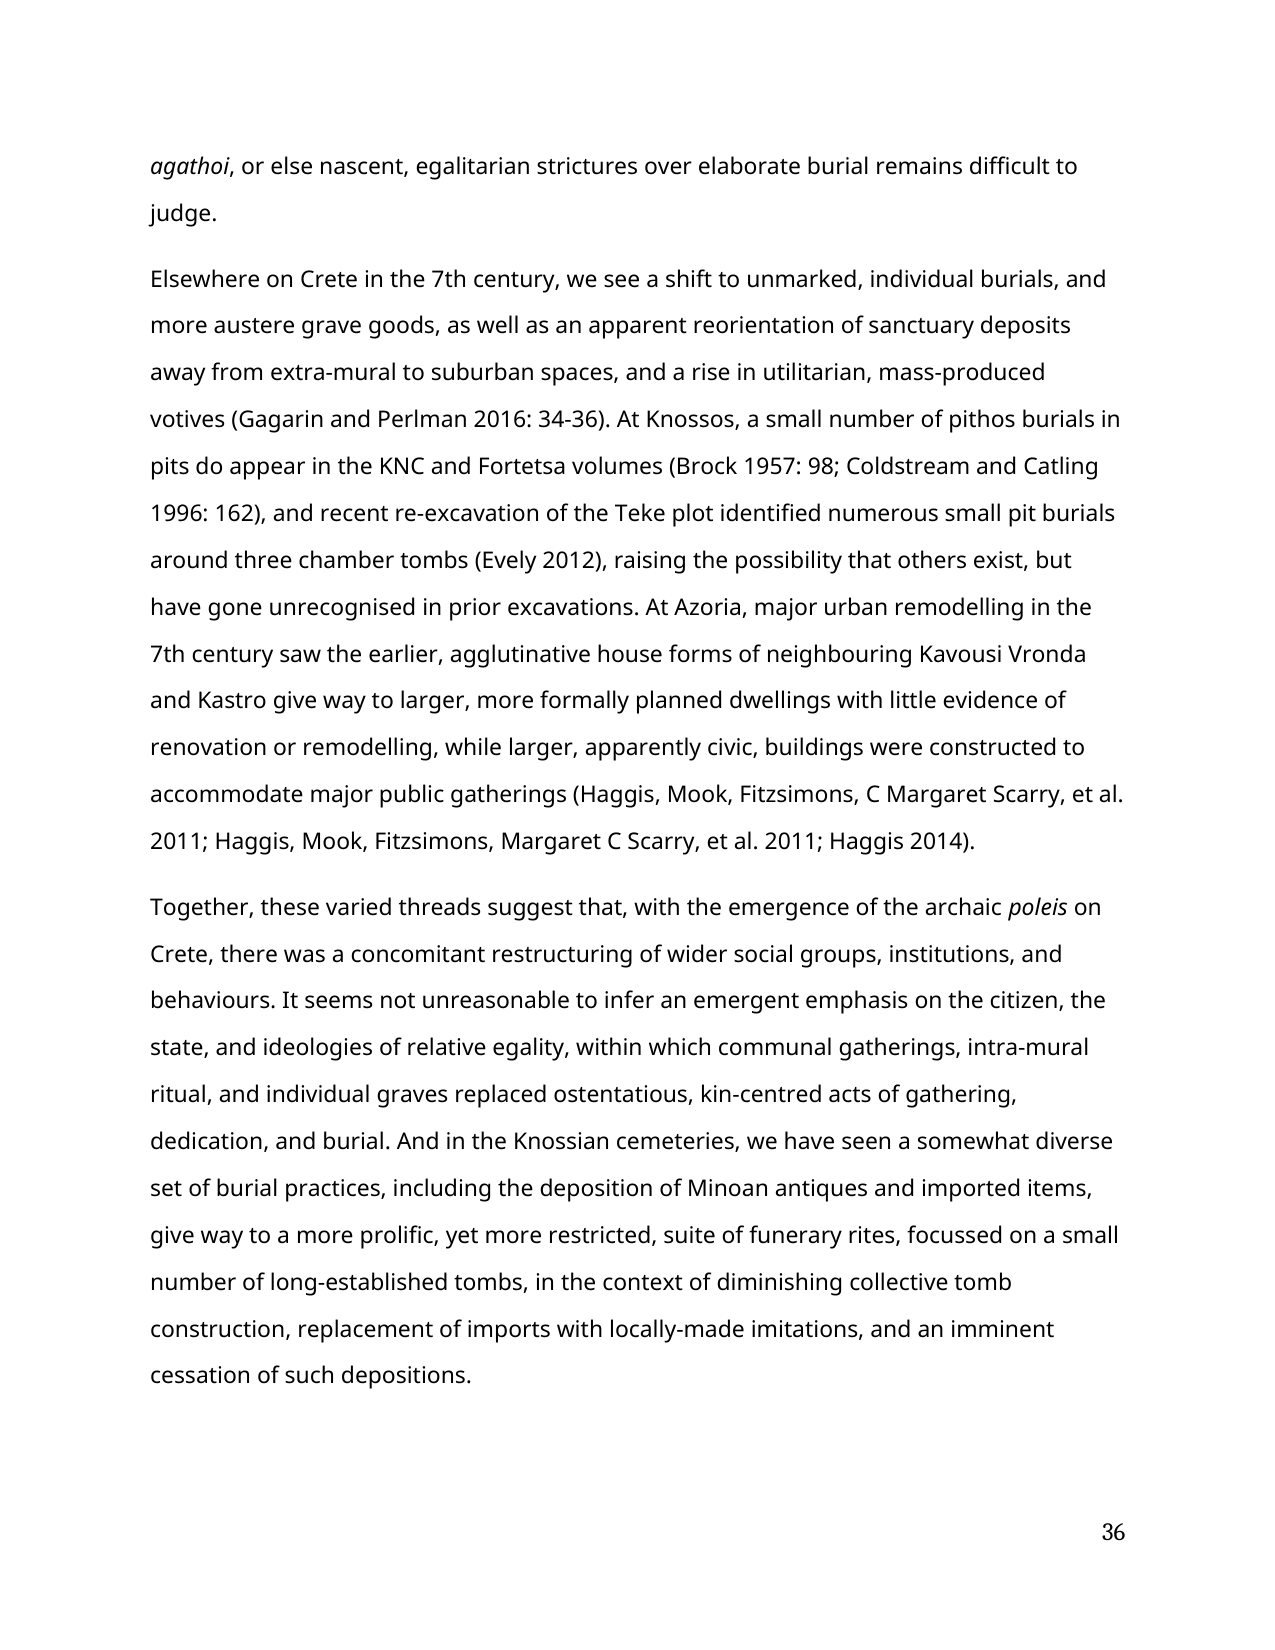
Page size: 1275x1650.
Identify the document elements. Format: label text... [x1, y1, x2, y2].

text Together, these varied threads suggest that, with the emergence of the archaic poleis on Crete, there was a concomitant restructuring of wider social groups, institutions, and behaviours. It seems not unreasonable to infer an emergent emphasis on the citizen, the state, and ideologies of relative egality, within which communal gatherings, intra-mural ritual, and individual graves replaced ostentatious, kin-centred acts of gathering, dedication, and burial. And in the Knossian cemeteries, we have seen a somewhat diverse set of burial practices, including the deposition of Minoan antiques and imported items, give way to a more prolific, yet more restricted, suite of funerary rites, focussed on a small number of long-established tombs, in the context of diminishing collective tomb construction, replacement of imports with locally-made imitations, and an imminent cessation of such depositions. [150, 891, 1125, 1391]
text Elsewhere on Crete in the 7th century, we see a shift to unmarked, individual burials, and more austere grave goods, as well as an apparent reorientation of sanctuary deposits away from extra-mural to suburban spaces, and a rise in utilitarian, mass-produced votives (Gagarin and Perlman 2016: 34-36). At Knossos, a small number of pithos burials in pits do appear in the KNC and Fortetsa volumes (Brock 1957: 98; Coldstream and Catling 1996: 162), and recent re-excavation of the Teke plot identified numerous small pit burials around three chamber tombs (Evely 2012), raising the possibility that others exist, but have gone unrecognised in prior excavations. At Azoria, major urban remodelling in the 7th century saw the earlier, agglutinative house forms of neighbouring Kavousi Vronda and Kastro give way to larger, more formally planned dwellings with little evidence of renovation or remodelling, while larger, apparently civic, buildings were constructed to accommodate major public gatherings (Haggis, Mook, Fitzsimons, C Margaret Scarry, et al. 2011; Haggis, Mook, Fitzsimons, Margaret C Scarry, et al. 2011; Haggis 2014). [150, 262, 1125, 856]
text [150, 150, 1125, 228]
